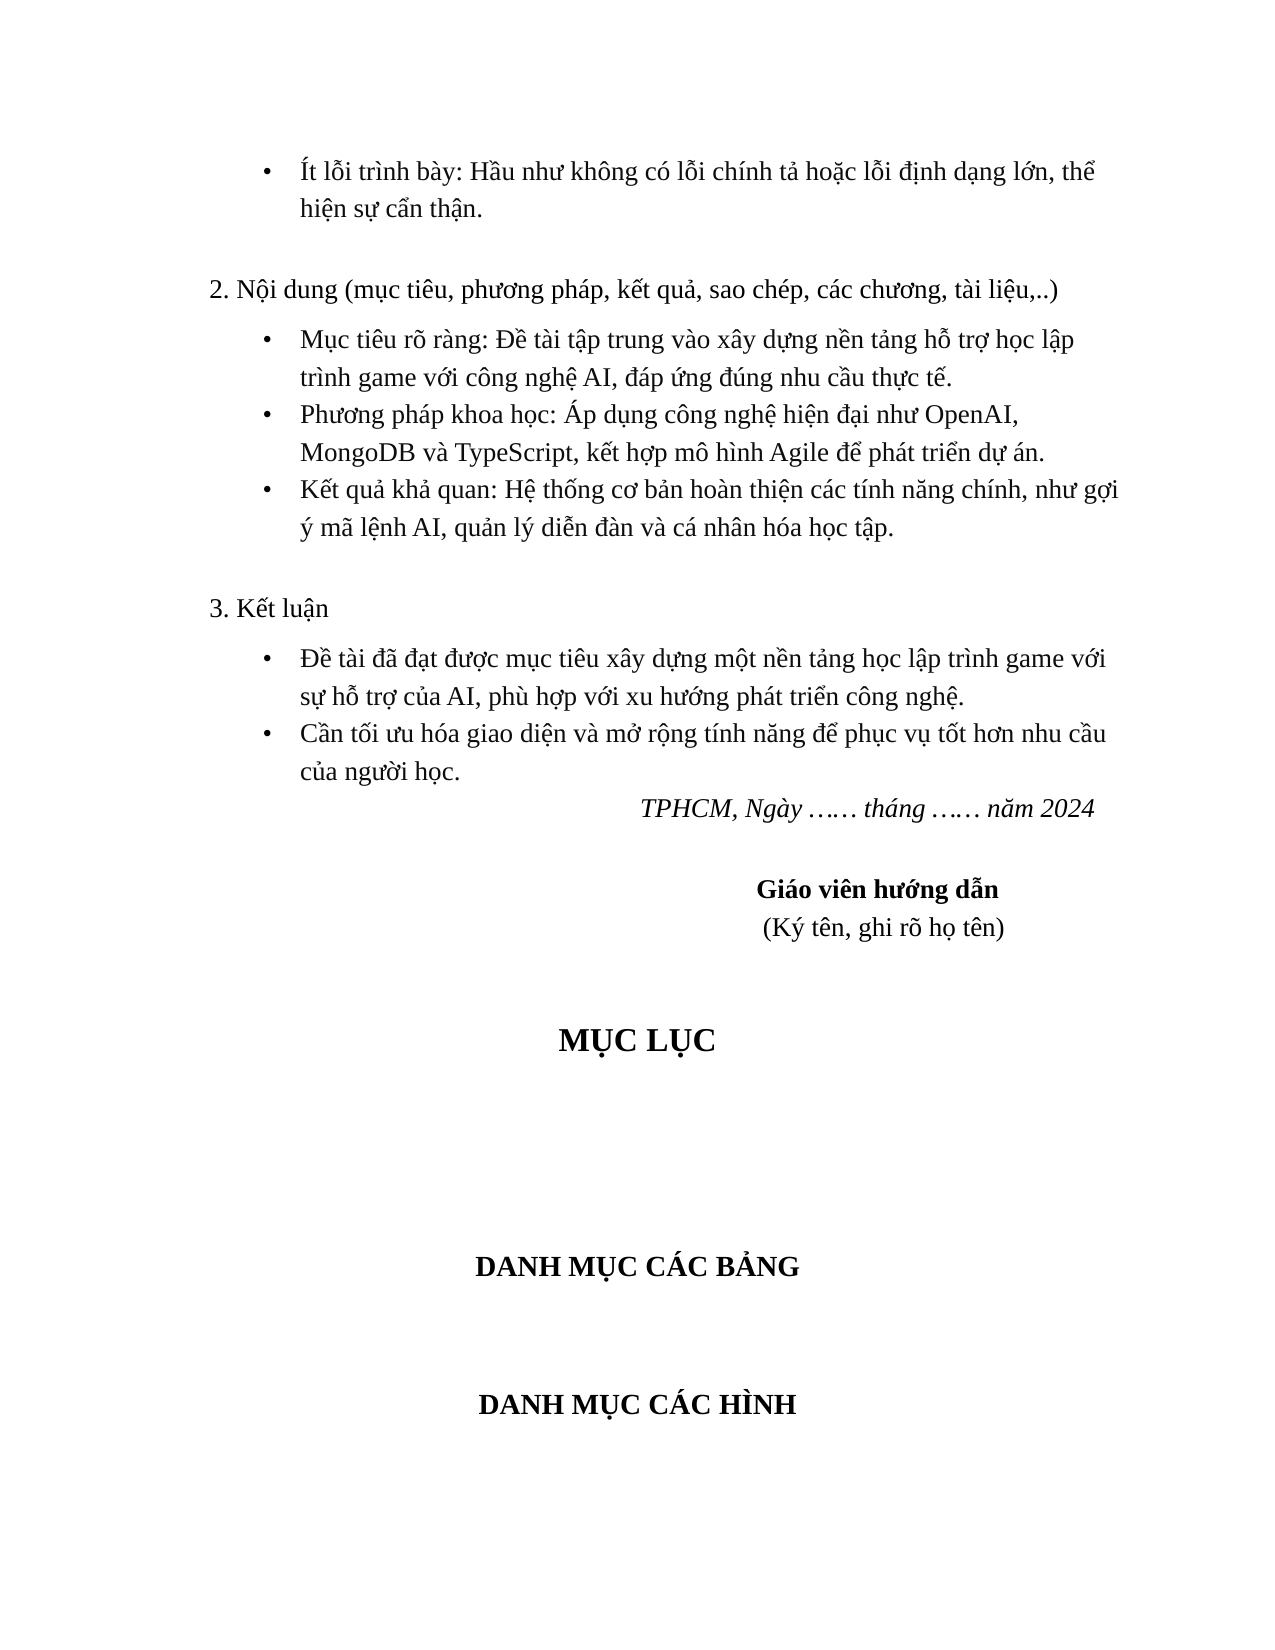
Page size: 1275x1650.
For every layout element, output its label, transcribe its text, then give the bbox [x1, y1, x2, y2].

text 2. Nội dung (mục tiêu, phương pháp, kết quả, sao chép, các chương, tài liệu,..) [150, 269, 1125, 306]
text (Ký tên, ghi rõ họ tên) [150, 906, 1125, 944]
text DANH MỤC CÁC HÌNH [150, 1384, 1125, 1422]
text 3. Kết luận [150, 587, 1125, 625]
list Phương pháp khoa học: Áp dụng công nghệ hiện đại như OpenAI, MongoDB và TypeScript, kết hợp mô hình Agile để phát triển dự án. [262, 394, 1125, 469]
text MỤC LỤC [150, 1022, 1125, 1059]
list Kết quả khả quan: Hệ thống cơ bản hoàn thiện các tính năng chính, như gợi ý mã lệnh AI, quản lý diễn đàn và cá nhân hóa học tập. [262, 469, 1125, 544]
text Giáo viên hướng dẫn [600, 869, 1125, 906]
list Ít lỗi trình bày: Hầu như không có lỗi chính tả hoặc lỗi định dạng lớn, thể hiện sự cẩn thận. [262, 150, 1125, 225]
list Cần tối ưu hóa giao diện và mở rộng tính năng để phục vụ tốt hơn nhu cầu của người học. TPHCM, Ngày …… tháng …… năm 2024 [262, 712, 1125, 825]
list Đề tài đã đạt được mục tiêu xây dựng một nền tảng học lập trình game với sự hỗ trợ của AI, phù hợp với xu hướng phát triển công nghệ. [262, 637, 1125, 712]
text DANH MỤC CÁC BẢNG [150, 1247, 1125, 1284]
list Mục tiêu rõ ràng: Đề tài tập trung vào xây dựng nền tảng hỗ trợ học lập trình game với công nghệ AI, đáp ứng đúng nhu cầu thực tế. [262, 319, 1125, 394]
